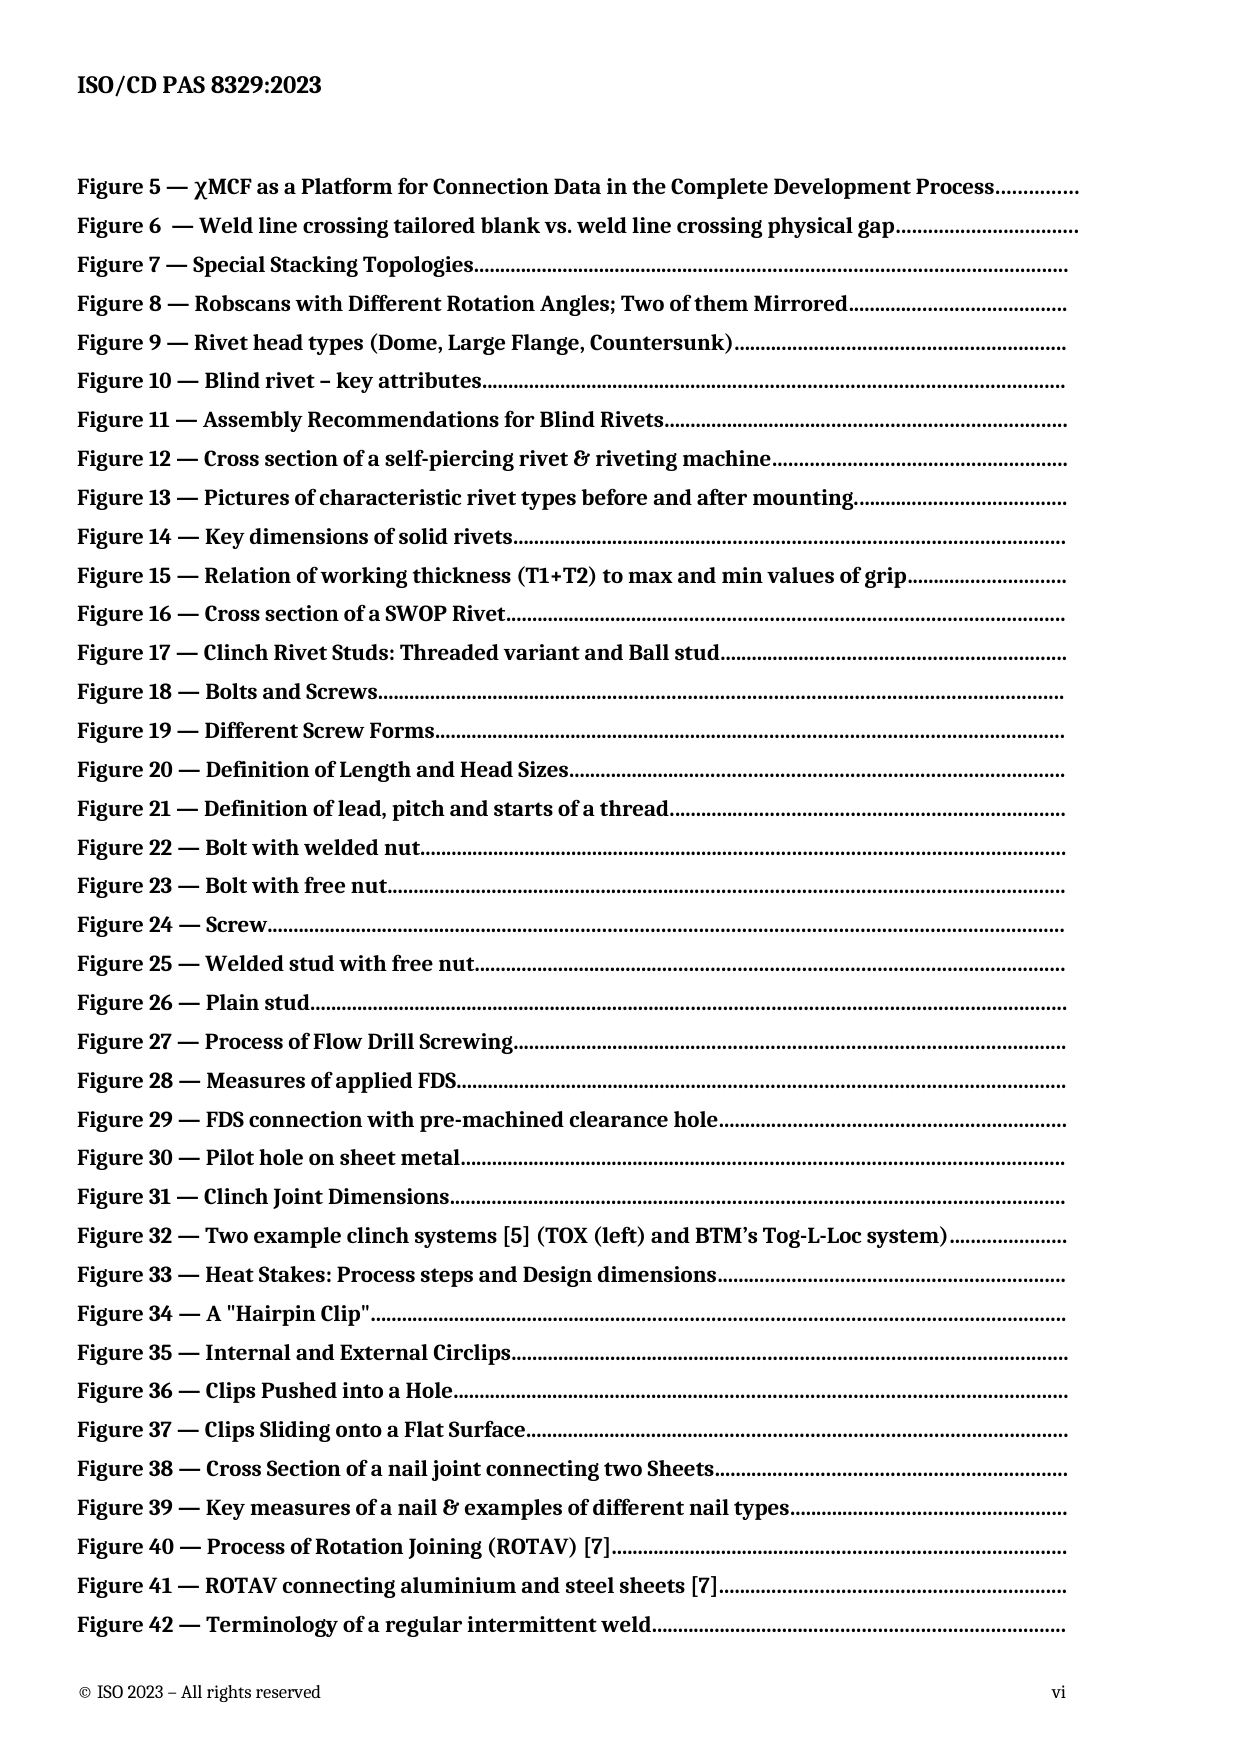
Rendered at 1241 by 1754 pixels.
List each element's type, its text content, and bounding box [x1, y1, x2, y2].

text Figure 20 — Definition of Length and Head Sizes 49 [77, 757, 1040, 783]
text Figure 29 — FDS connection with pre-machined clearance hole 63 [77, 1106, 1040, 1133]
text Figure 28 — Measures of applied FDS 63 [77, 1067, 1040, 1094]
text Figure 11 — Assembly Recommendations for Blind Rivets 41 [77, 407, 1040, 433]
text Figure 27 — Process of Flow Drill Screwing 62 [77, 1029, 1040, 1055]
text Figure 8 — Robscans with Different Rotation Angles; Two of them Mirrored 34 [77, 290, 1040, 317]
text Figure 15 — Relation of working thickness (T1+T2) to max and min values of grip 44 [77, 562, 1040, 589]
text Figure 6 — Weld line crossing tailored blank vs. weld line crossing physical gap 8 [77, 213, 1040, 239]
text Figure 12 — Cross section of a self-piercing rivet & riveting machine 41 [77, 446, 1040, 472]
text Figure 30 — Pilot hole on sheet metal 64 [77, 1145, 1040, 1172]
text Figure 33 — Heat Stakes: Process steps and Design dimensions 68 [77, 1262, 1040, 1288]
text Figure 37 — Clips Sliding onto a Flat Surface 71 [77, 1417, 1040, 1443]
text Figure 13 — Pictures of characteristic rivet types before and after mounting. 43 [77, 485, 1040, 511]
text Figure 26 — Plain stud 61 [77, 990, 1040, 1016]
text Figure 36 — Clips Pushed into a Hole 71 [77, 1378, 1040, 1405]
text Figure 23 — Bolt with free nut 60 [77, 873, 1040, 899]
text Figure 42 — Terminology of a regular intermittent weld 80 [77, 1611, 1040, 1638]
text Figure 17 — Clinch Rivet Studs: Threaded variant and Ball stud 47 [77, 640, 1040, 666]
text Figure 9 — Rivet head types (Dome, Large Flange, Countersunk) 38 [77, 329, 1040, 356]
text Figure 31 — Clinch Joint Dimensions 66 [77, 1184, 1040, 1210]
text Figure 5 — χMCF as a Platform for Connection Data in the Complete Development Process 4 [77, 174, 1040, 200]
text Figure 22 — Bolt with welded nut 59 [77, 834, 1040, 861]
text Figure 16 — Cross section of a SWOP Rivet 45 [77, 601, 1040, 628]
text Figure 41 — ROTAV connecting aluminium and steel sheets [7] 76 [77, 1573, 1040, 1599]
text Figure 40 — Process of Rotation Joining (ROTAV) [7] 76 [77, 1534, 1040, 1560]
text Figure 7 — Special Stacking Topologies 17 [77, 252, 1040, 278]
text Figure 35 — Internal and External Circlips 71 [77, 1339, 1040, 1366]
text Figure 10 — Blind rivet – key attributes 40 [77, 368, 1040, 394]
text Figure 34 — A "Hairpin Clip" 70 [77, 1301, 1040, 1327]
text Figure 21 — Definition of lead, pitch and starts of a thread. 49 [77, 796, 1040, 822]
text Figure 14 — Key dimensions of solid rivets 43 [77, 523, 1040, 550]
text Figure 38 — Cross Section of a nail joint connecting two Sheets 73 [77, 1456, 1040, 1482]
text Figure 19 — Different Screw Forms 48 [77, 718, 1040, 744]
text Figure 32 — Two example clinch systems [5] (TOX (left) and BTM’s Tog-L-Loc system) 66 [77, 1223, 1040, 1249]
text Figure 25 — Welded stud with free nut 60 [77, 951, 1040, 977]
text Figure 39 — Key measures of a nail & examples of different nail types 74 [77, 1495, 1040, 1521]
text Figure 24 — Screw 60 [77, 912, 1040, 938]
text Figure 18 — Bolts and Screws 48 [77, 679, 1040, 705]
